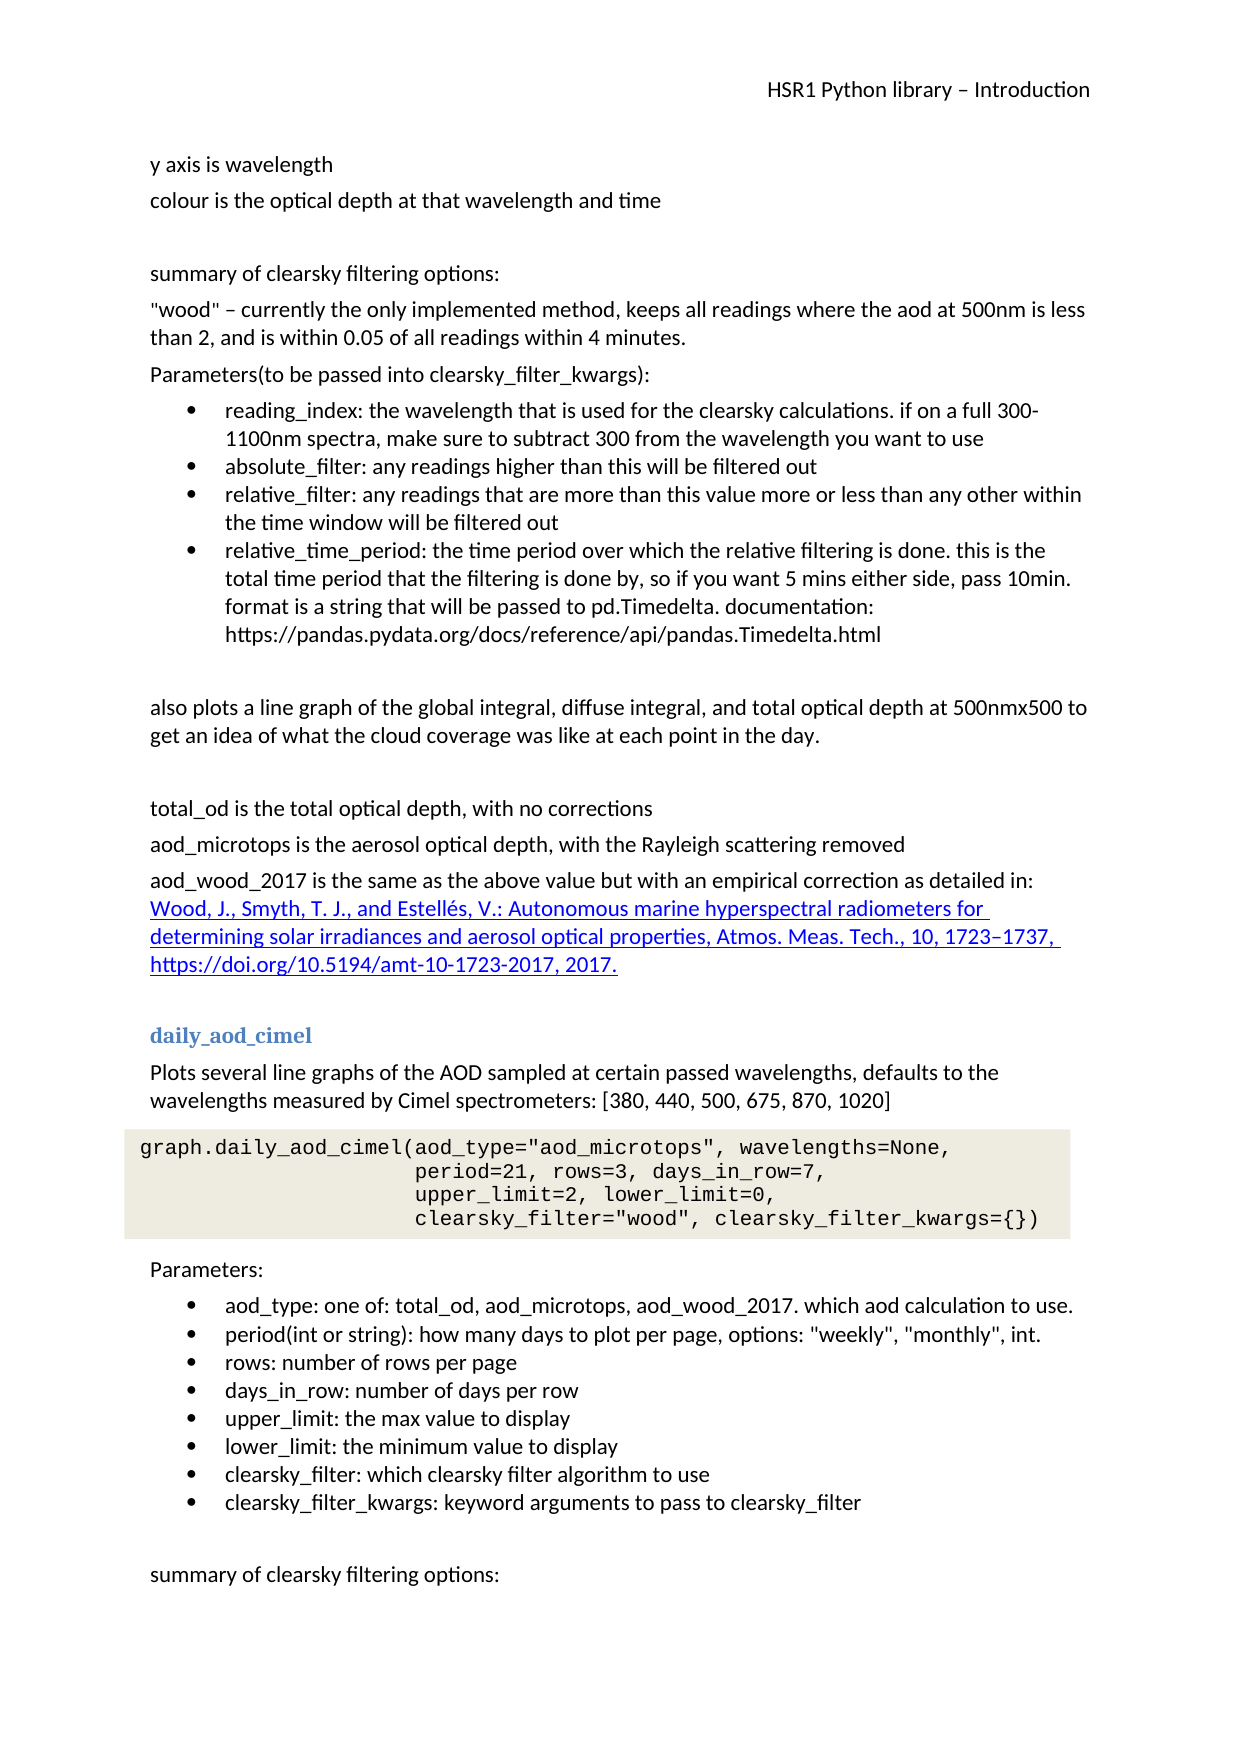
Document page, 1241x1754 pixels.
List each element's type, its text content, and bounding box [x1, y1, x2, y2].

text total_od is the total optical depth, with no corrections [150, 794, 1090, 822]
list reading_index: the wavelength that is used for the clearsky calculations. if on a full 300-1100nm spectra, make sure to subtract 300 from the wavelength you want to use [187, 396, 1090, 452]
list clearsky_filter_kwargs: keyword arguments to pass to clearsky_filter [187, 1488, 1090, 1516]
text y axis is wavelength [150, 150, 1090, 178]
text summary of clearsky filtering options: [150, 259, 1090, 287]
list absolute_filter: any readings higher than this will be filtered out [187, 452, 1090, 480]
list period(int or string): how many days to plot per page, options: "weekly", "monthly", int. [187, 1320, 1090, 1348]
list relative_filter: any readings that are more than this value more or less than any other within the time window will be filtered out [187, 480, 1090, 536]
text Parameters(to be passed into clearsky_filter_kwargs): [150, 360, 1090, 388]
text Plots several line graphs of the AOD sampled at certain passed wavelengths, defaults to the wavelengths measured by Cimel spectrometers: [380, 440, 500, 675, 870, 1020] [150, 1058, 1090, 1114]
list rows: number of rows per page [187, 1348, 1090, 1376]
text colour is the optical depth at that wavelength and time [150, 186, 1090, 214]
list upper_limit: the max value to display [187, 1404, 1090, 1432]
list aod_type: one of: total_od, aod_microtops, aod_wood_2017. which aod calculation to use. [187, 1292, 1090, 1320]
list lower_limit: the minimum value to display [187, 1432, 1090, 1460]
text daily_aod_cimel [150, 1023, 1090, 1049]
list clearsky_filter: which clearsky filter algorithm to use [187, 1460, 1090, 1488]
text aod_wood_2017 is the same as the above value but with an empirical correction as detailed in: Wood, J., Smyth, T. J., and Estellés, V.: Autonomous marine hyperspectral radiometers for determining solar irradiances and aerosol optical properties, Atmos. Meas. Tech., 10, 1723–1737, https://doi.org/10.5194/amt-10-1723-2017, 2017. [150, 866, 1090, 978]
text summary of clearsky filtering options: [150, 1561, 1090, 1588]
text "wood" – currently the only implemented method, keeps all readings where the aod at 500nm is less than 2, and is within 0.05 of all readings within 4 minutes. [150, 295, 1090, 351]
list days_in_row: number of days per row [187, 1376, 1090, 1404]
text also plots a line graph of the global integral, diffuse integral, and total optical depth at 500nmx500 to get an idea of what the cloud coverage was like at each point in the day. [150, 693, 1090, 749]
text Parameters: [150, 1131, 1090, 1283]
list relative_time_period: the time period over which the relative filtering is done. this is the total time period that the filtering is done by, so if you want 5 mins either side, pass 10min. format is a string that will be passed to pd.Timedelta. documentation: https://pandas.pydata.org/docs/reference/api/pandas.Timedelta.html [187, 536, 1090, 648]
text aod_microtops is the aerosol optical depth, with the Rayleigh scattering removed [150, 830, 1090, 858]
